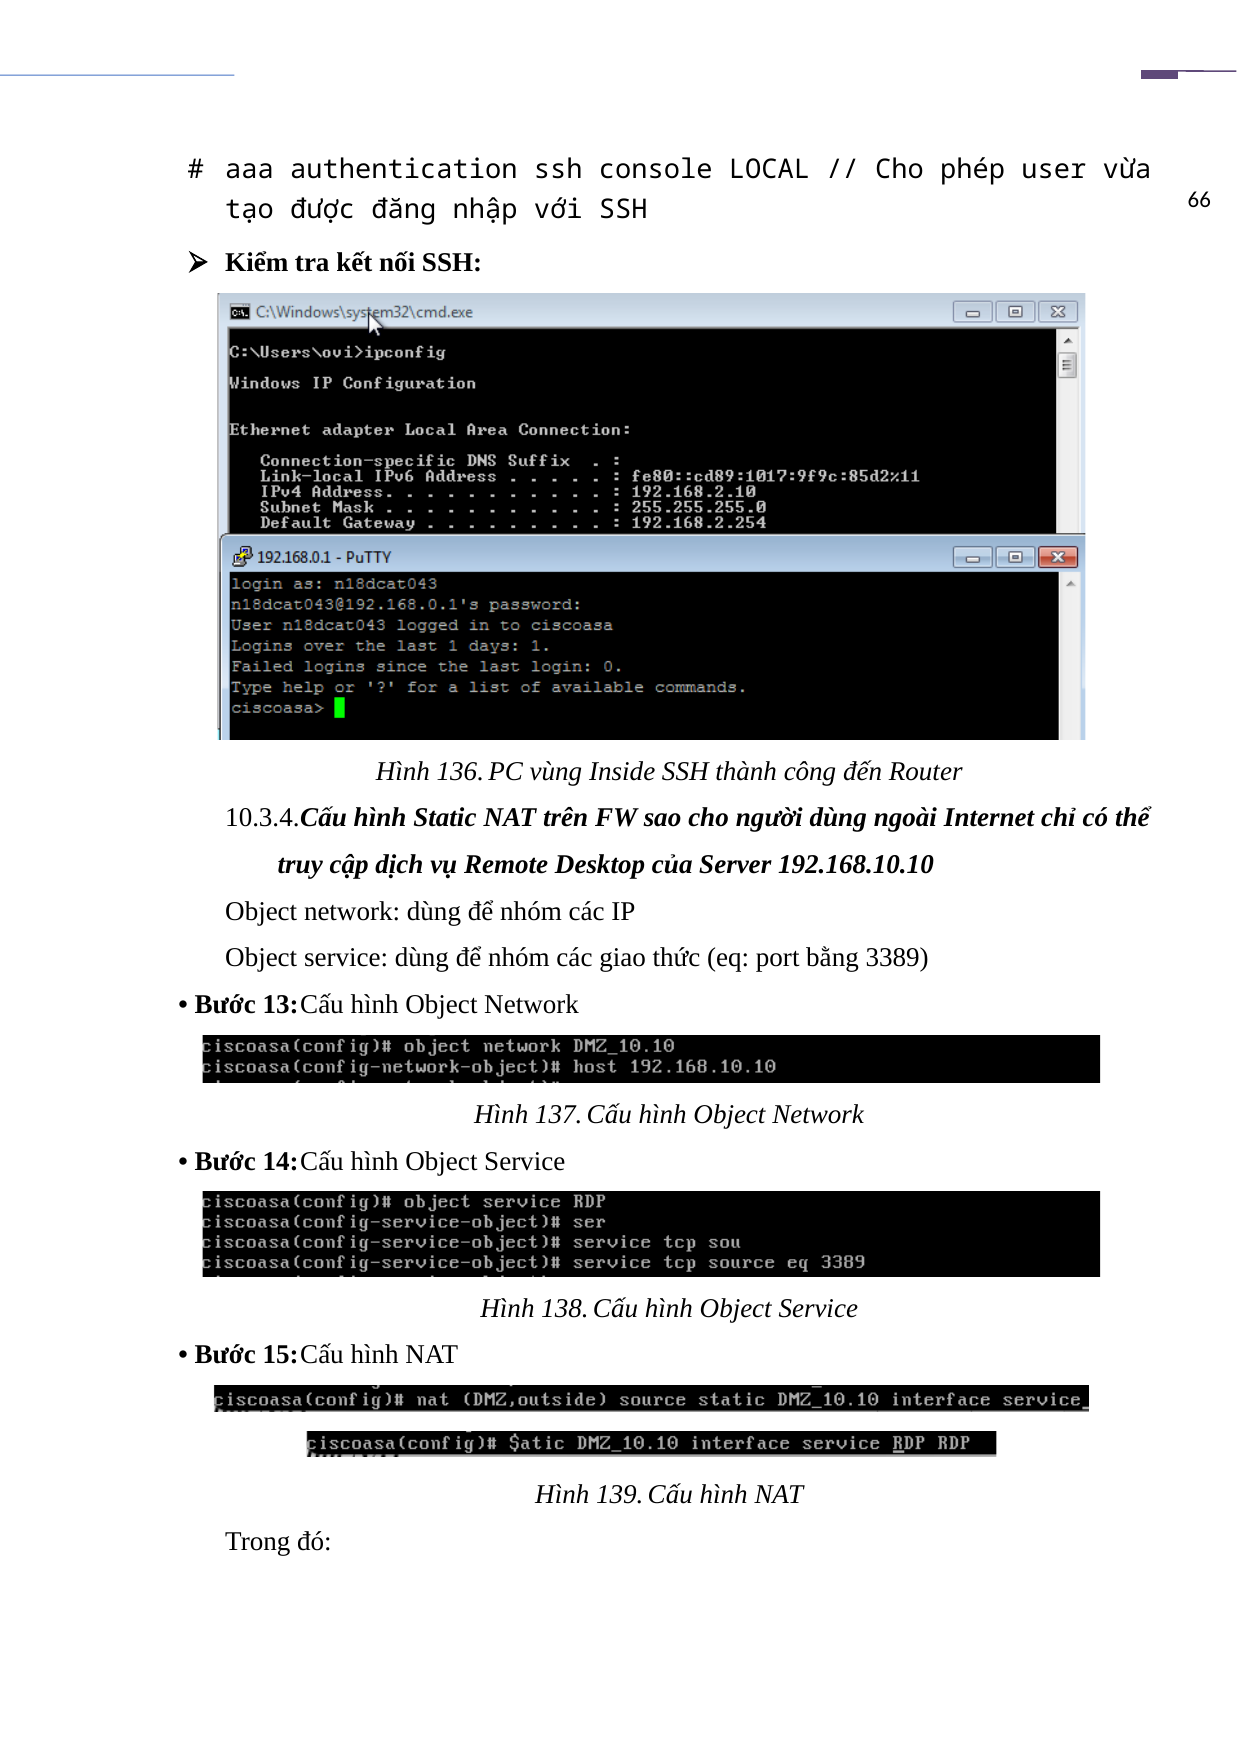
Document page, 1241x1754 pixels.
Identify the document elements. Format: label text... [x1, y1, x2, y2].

picture [217, 293, 1086, 740]
text Cấu hình Object Service [187, 1292, 1153, 1323]
text Object network: dùng để nhóm các IP [150, 895, 1153, 926]
text Cấu hình Object Network [187, 1098, 1153, 1129]
text PC vùng Inside SSH thành công đến Router [187, 755, 1153, 786]
text Cấu hình NAT [187, 1478, 1153, 1509]
text Trong đó: [150, 1525, 1153, 1556]
picture [213, 1385, 1089, 1412]
text Cấu hình NAT [178, 1338, 1153, 1369]
picture [202, 1191, 1101, 1277]
text Cấu hình Object Service [178, 1144, 1153, 1176]
subtitle Cấu hình Static NAT trên FW sao cho người dùng ngoài Internet chỉ có thể truy cập dịch vụ Remote Desktop của Server 192.168.10.10 [225, 802, 1153, 879]
list Kiểm tra kết nối SSH: [187, 246, 1153, 277]
list aaa authentication ssh console LOCAL // Cho phép user vừa tạo được đăng nhập với SSH [187, 150, 1153, 227]
text Cấu hình Object Network [178, 988, 1153, 1019]
picture [306, 1431, 997, 1457]
text Object service: dùng để nhóm các giao thức (eq: port bằng 3389) [150, 942, 1153, 973]
picture [202, 1035, 1101, 1083]
